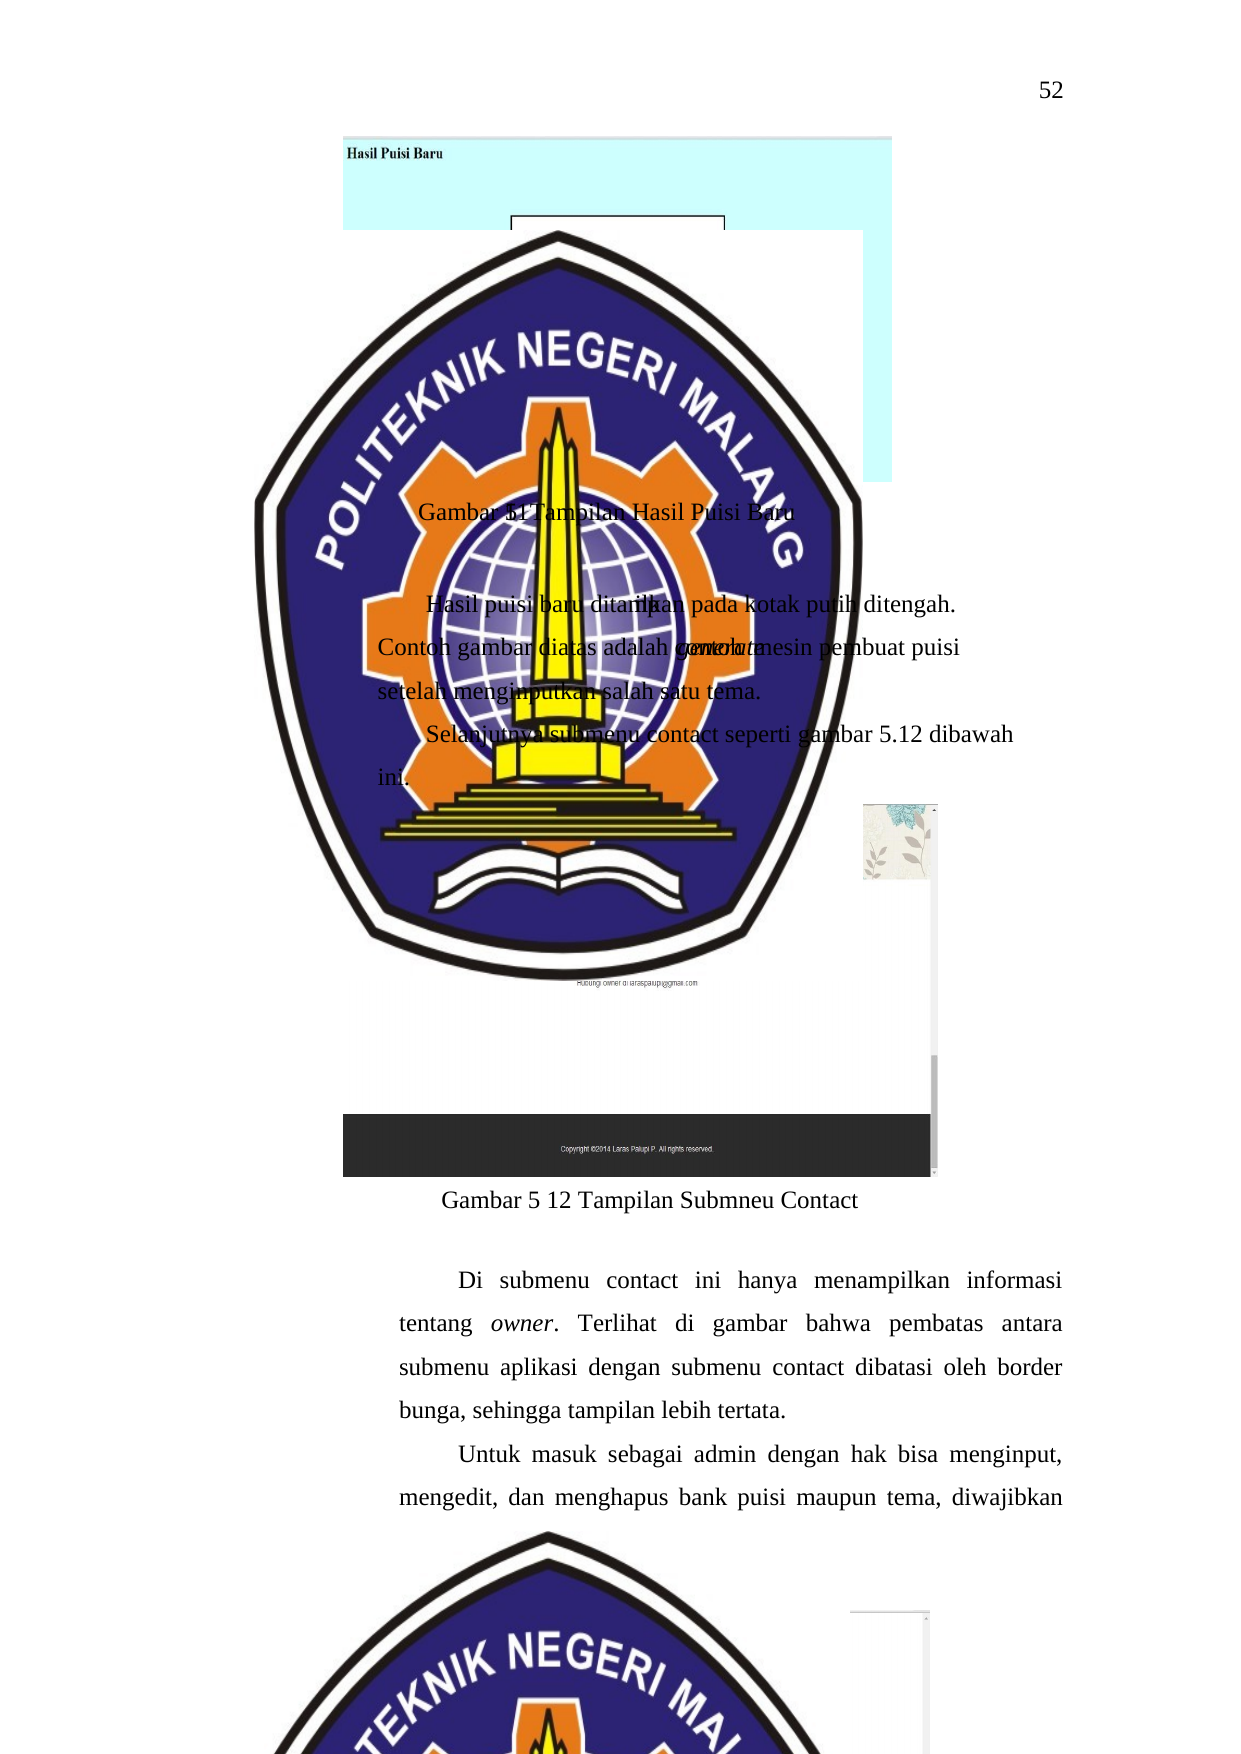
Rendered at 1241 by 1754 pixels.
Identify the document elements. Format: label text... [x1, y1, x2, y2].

picture [247, 1531, 930, 1754]
text Gambar 5 12 Tampilan Submneu Contact [441, 1185, 1104, 1213]
text Di submenu contact ini hanya menampilkan informasi tentang owner. Terlihat di gambar bahwa pembatas antara submenu aplikasi dengan submenu contact dibatasi oleh border bunga, sehingga tampilan lebih tertata. [399, 1265, 1063, 1424]
picture [254, 136, 938, 1177]
